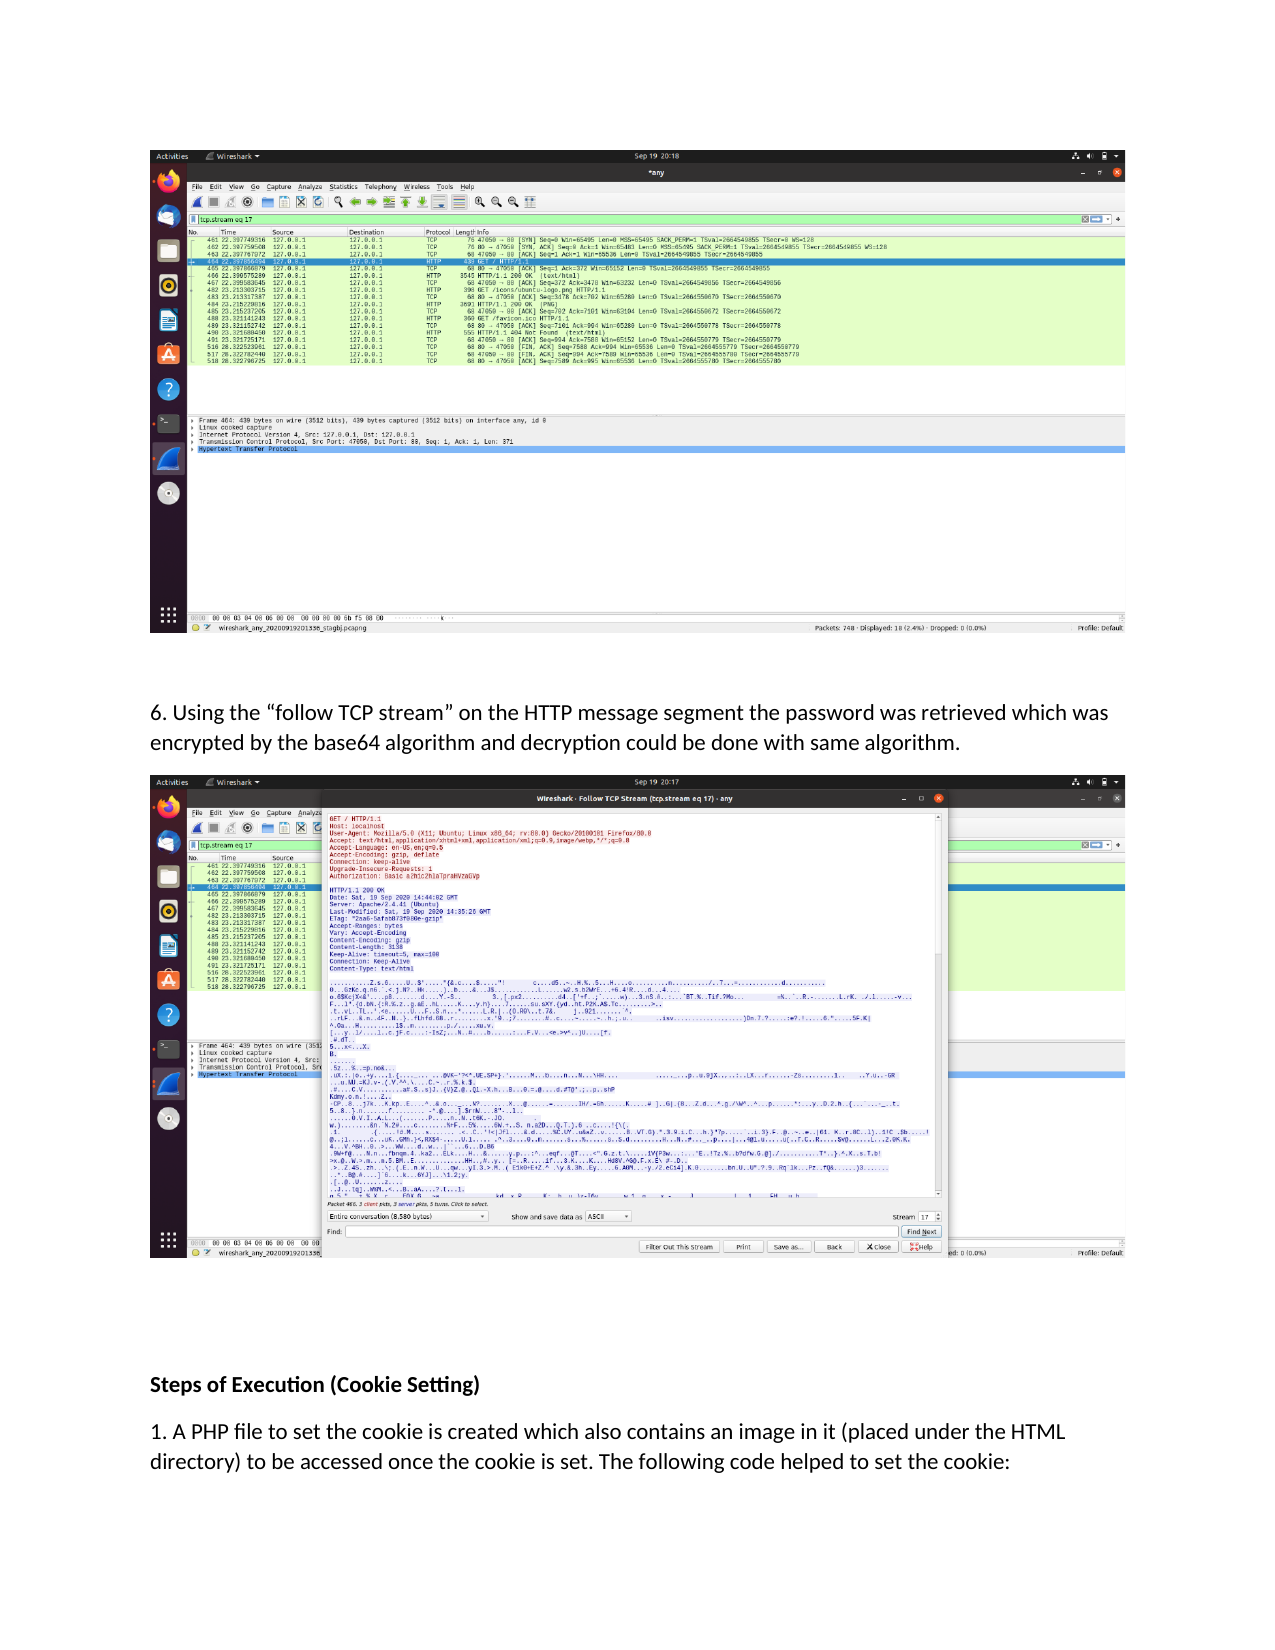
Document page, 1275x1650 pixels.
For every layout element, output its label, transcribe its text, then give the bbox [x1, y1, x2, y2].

picture [150, 775, 1125, 1258]
picture [150, 150, 1125, 633]
text 6. Using the “follow TCP stream” on the HTTP message segment the password was retrieved which was encrypted by the base64 algorithm and decryption could be done with same algorithm. [150, 698, 1125, 756]
text Steps of Execution (Cookie Setting) [150, 1370, 1125, 1398]
text 1. A PHP file to set the cookie is created which also contains an image in it (placed under the HTML directory) to be accessed once the cookie is set. The following code helped to set the cookie: [150, 1417, 1125, 1475]
